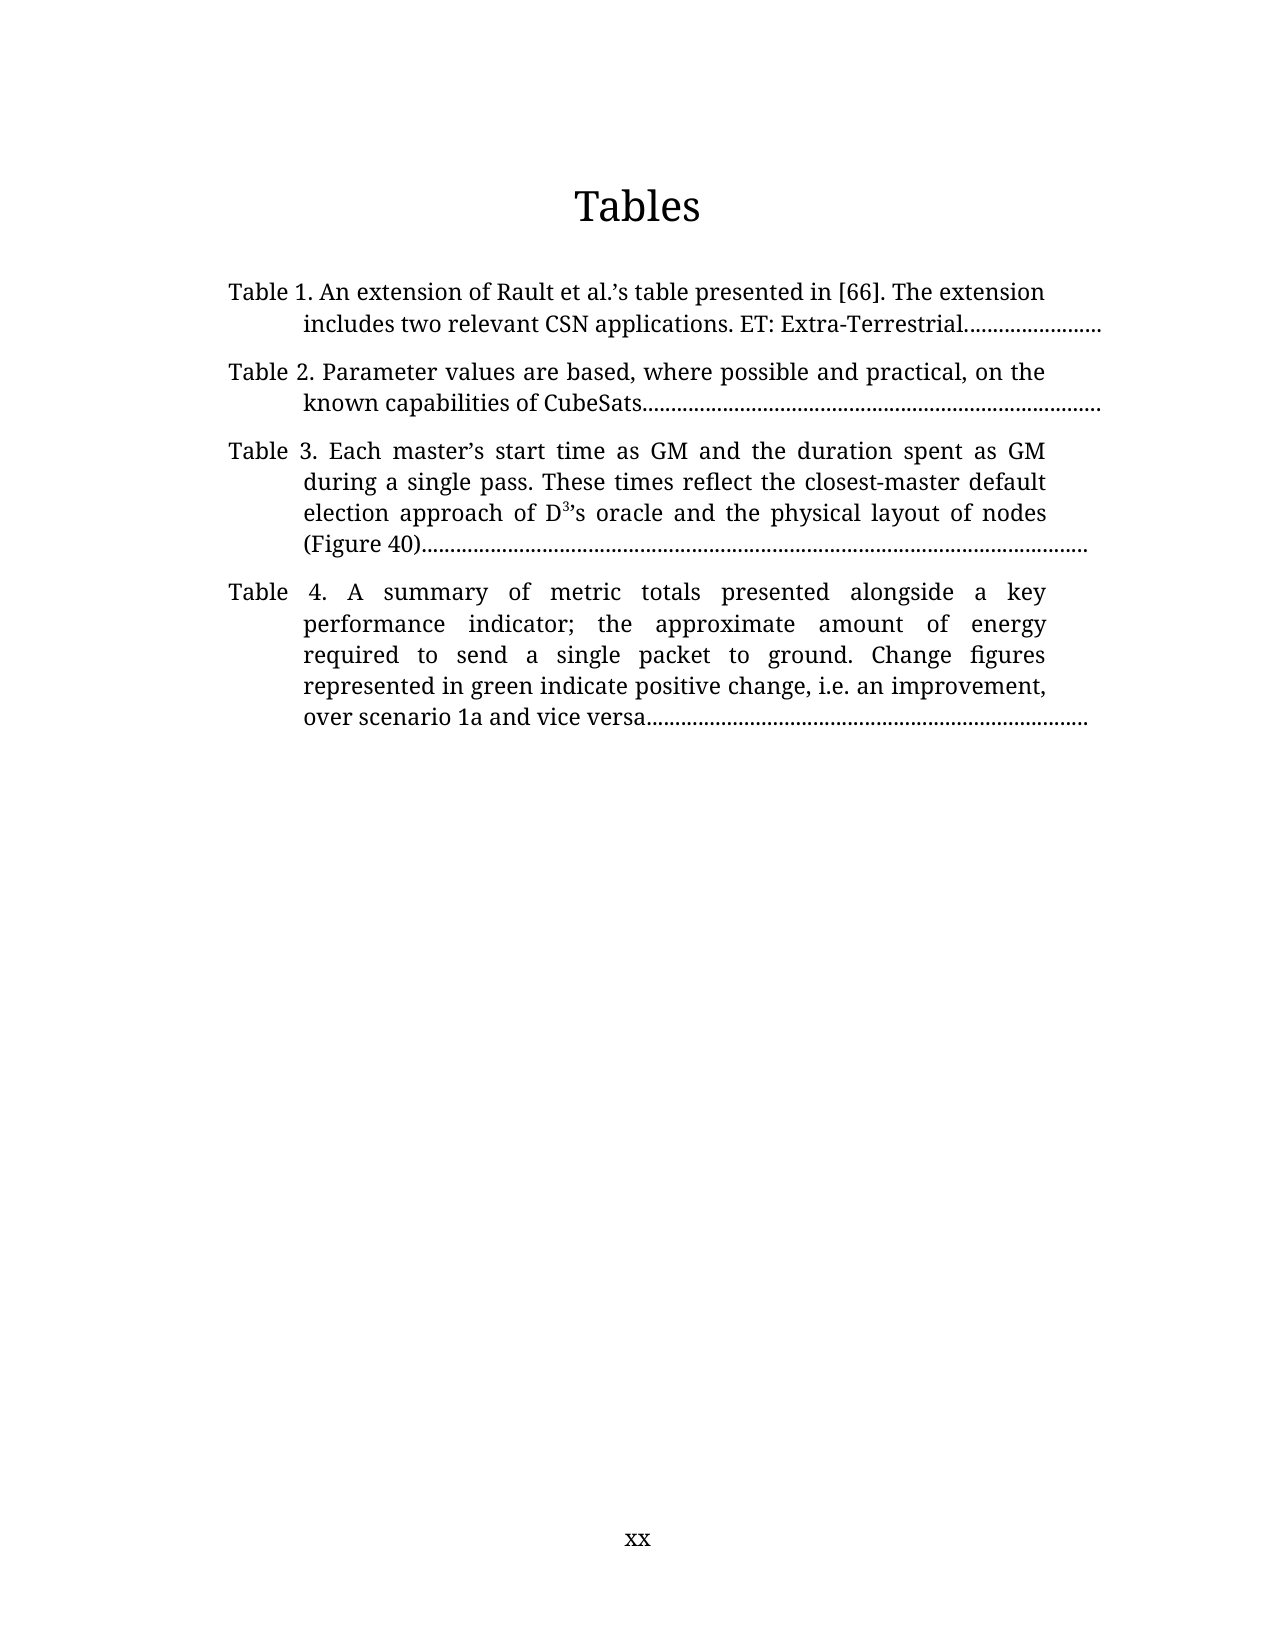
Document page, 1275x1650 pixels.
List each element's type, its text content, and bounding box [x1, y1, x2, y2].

text Table 3. Each master’s start time as GM and the duration spent as GM during a single pass. These times reflect the closest-master default election approach of D3’s oracle and the physical layout of nodes (Figure 40). 101 [228, 434, 1047, 559]
text Table 2. Parameter values are based, where possible and practical, on the known capabilities of CubeSats. 92 [228, 355, 1047, 418]
text Table 1. An extension of Rault et al.’s table presented in [66]. The extension includes two relevant CSN applications. ET: Extra-Terrestrial. 31 [228, 276, 1047, 339]
title Tables [228, 177, 1047, 234]
text Table 4. A summary of metric totals presented alongside a key performance indicator; the approximate amount of energy required to send a single packet to ground. Change figures represented in green indicate positive change, i.e. an improvement, over scenario 1a and vice versa. 115 [228, 576, 1047, 732]
